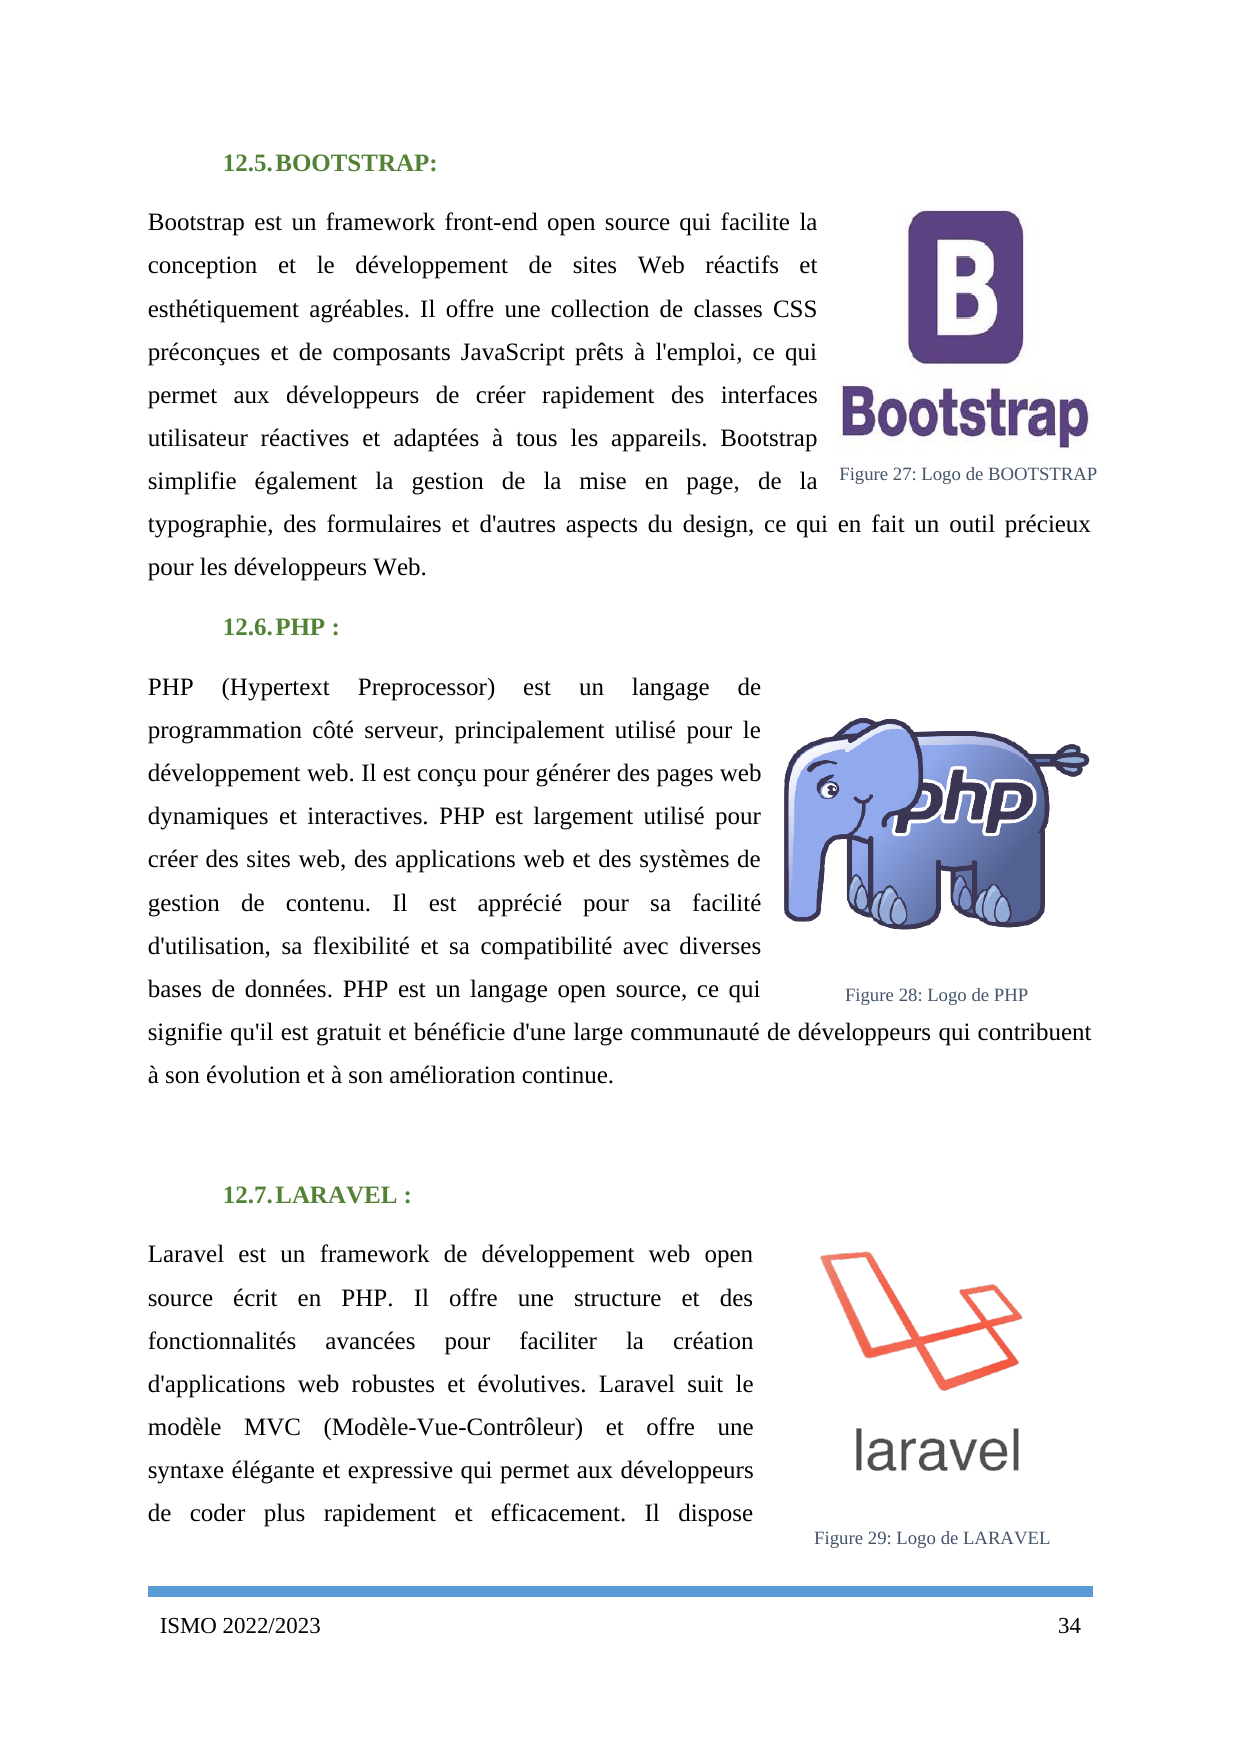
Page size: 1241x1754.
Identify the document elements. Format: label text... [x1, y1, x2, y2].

picture [780, 672, 1093, 975]
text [148, 1239, 1093, 1527]
subtitle PHP : [223, 612, 1093, 641]
picture [772, 1198, 1093, 1518]
picture [837, 208, 1100, 454]
text Bootstrap est un framework front-end open source qui facilite la conception et le développement de sites Web réactifs et esthétiquement agréables. Il offre une collection de classes CSS préconçues et de composants JavaScript prêts à l'emploi, ce qui permet aux développeurs de créer rapidement des interfaces utilisateur réactives et adaptées à tous les appareils. Bootstrap simplifie également la gestion de la mise en page, de la typographie, des formulaires et d'autres aspects du design, ce qui en fait un outil précieux pour les développeurs Web. [148, 207, 1093, 581]
subtitle LARAVEL : [223, 1180, 1093, 1208]
subtitle BOOTSTRAP: [223, 148, 1093, 176]
text PHP (Hypertext Preprocessor) est un langage de programmation côté serveur, principalement utilisé pour le développement web. Il est conçu pour générer des pages web dynamiques et interactives. PHP est largement utilisé pour créer des sites web, des applications web et des systèmes de gestion de contenu. Il est apprécié pour sa facilité d'utilisation, sa flexibilité et sa compatibilité avec diverses bases de données. PHP est un langage open source, ce qui signifie qu'il est gratuit et bénéficie d'une large communauté de développeurs qui contribuent à son évolution et à son amélioration continue. [148, 672, 1093, 1089]
